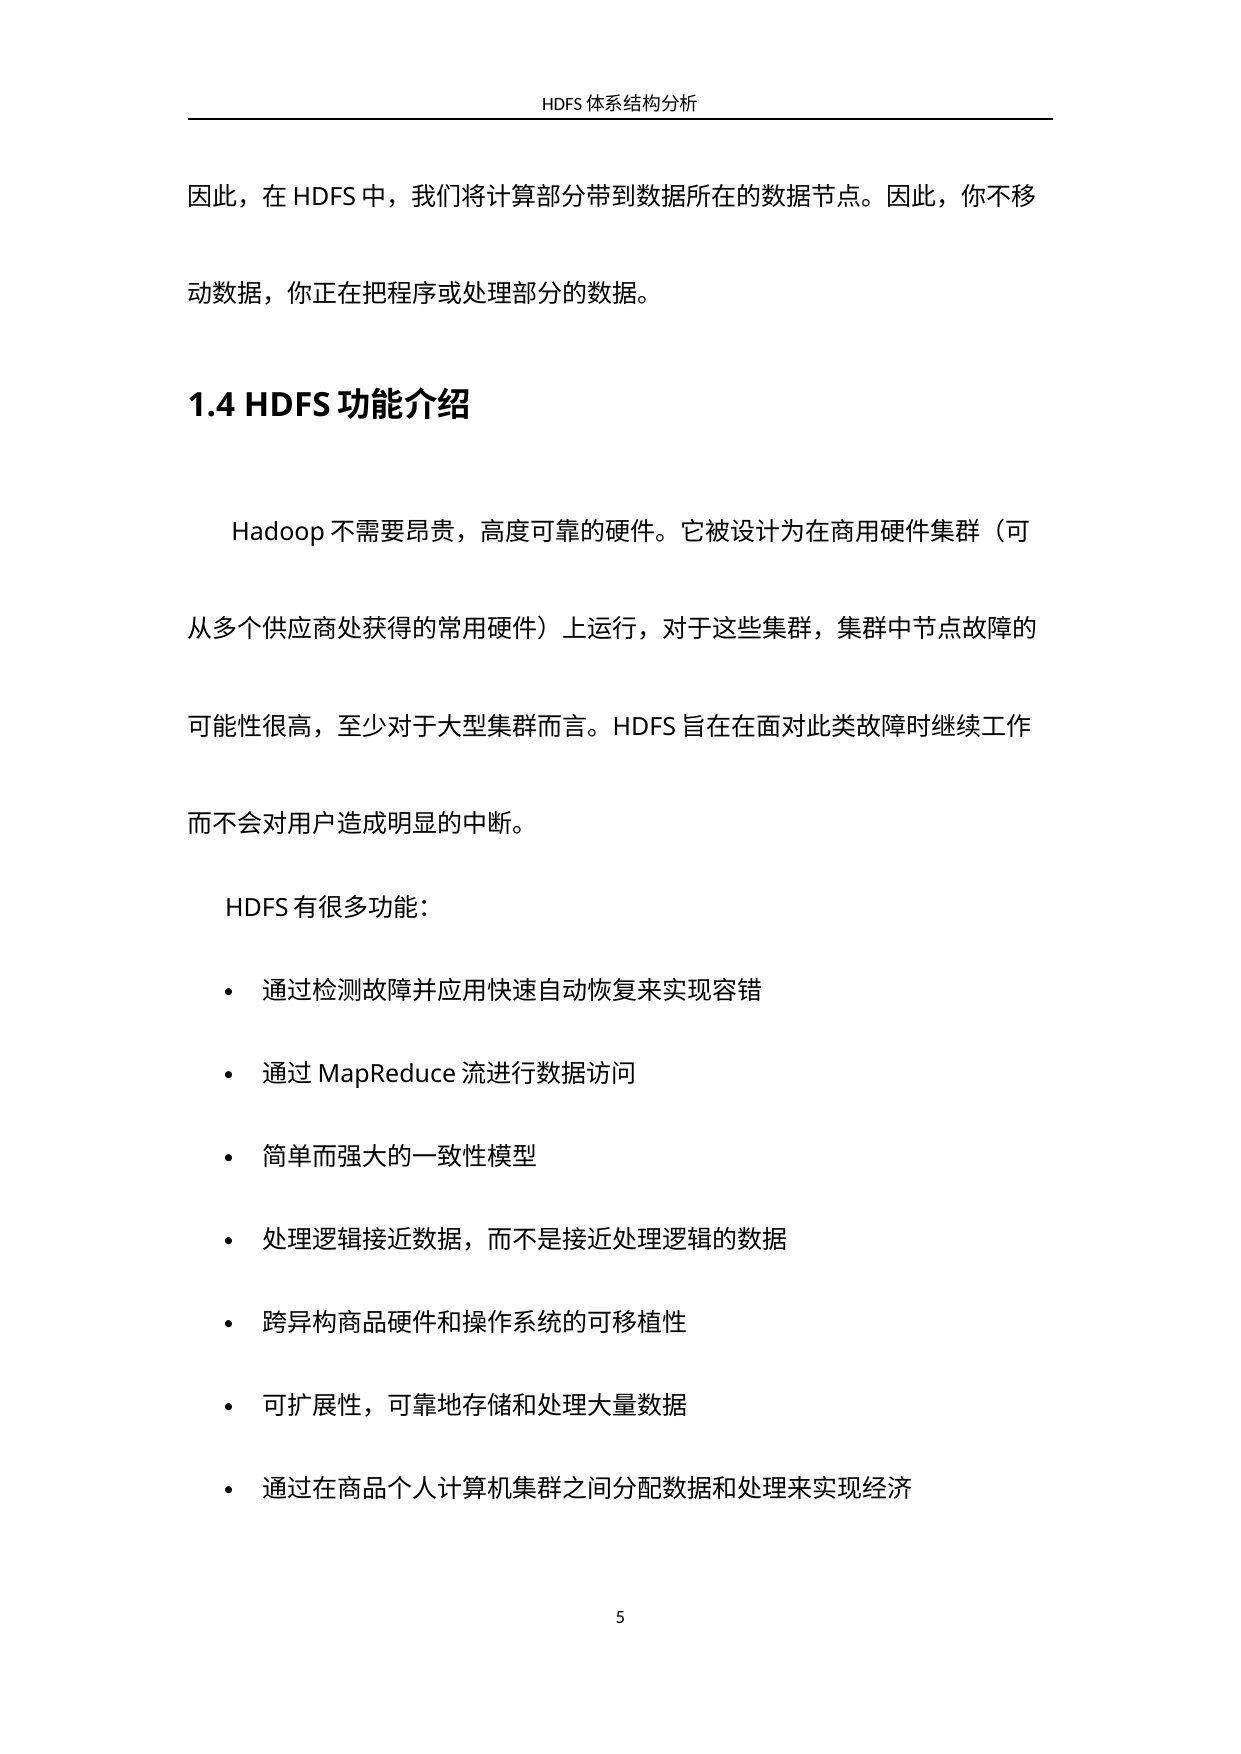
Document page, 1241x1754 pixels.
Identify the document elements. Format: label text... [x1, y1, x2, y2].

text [187, 162, 1053, 324]
subtitle 1.4 HDFS功能介绍 [187, 370, 1053, 435]
list 可扩展性，可靠地存储和处理大量数据 [225, 1371, 1053, 1436]
text Hadoop不需要昂贵，高度可靠的硬件。它被设计为在商用硬件集群（可从多个供应商处获得的常用硬件）上运行，对于这些集群，集群中节点故障的可能性很高，至少对于大型集群而言。HDFS旨在在面对此类故障时继续工作而不会对用户造成明显的中断。 [187, 497, 1053, 854]
list 处理逻辑接近数据，而不是接近处理逻辑的数据 [225, 1205, 1053, 1270]
list 跨异构商品硬件和操作系统的可移植性 [225, 1288, 1053, 1353]
list 通过MapReduce流进行数据访问 [225, 1039, 1053, 1104]
list 通过在商品个人计算机集群之间分配数据和处理来实现经济 [225, 1454, 1053, 1519]
text HDFS有很多功能： [187, 873, 1053, 938]
list 简单而强大的一致性模型 [225, 1122, 1053, 1187]
list 通过检测故障并应用快速自动恢复来实现容错 [225, 956, 1053, 1021]
